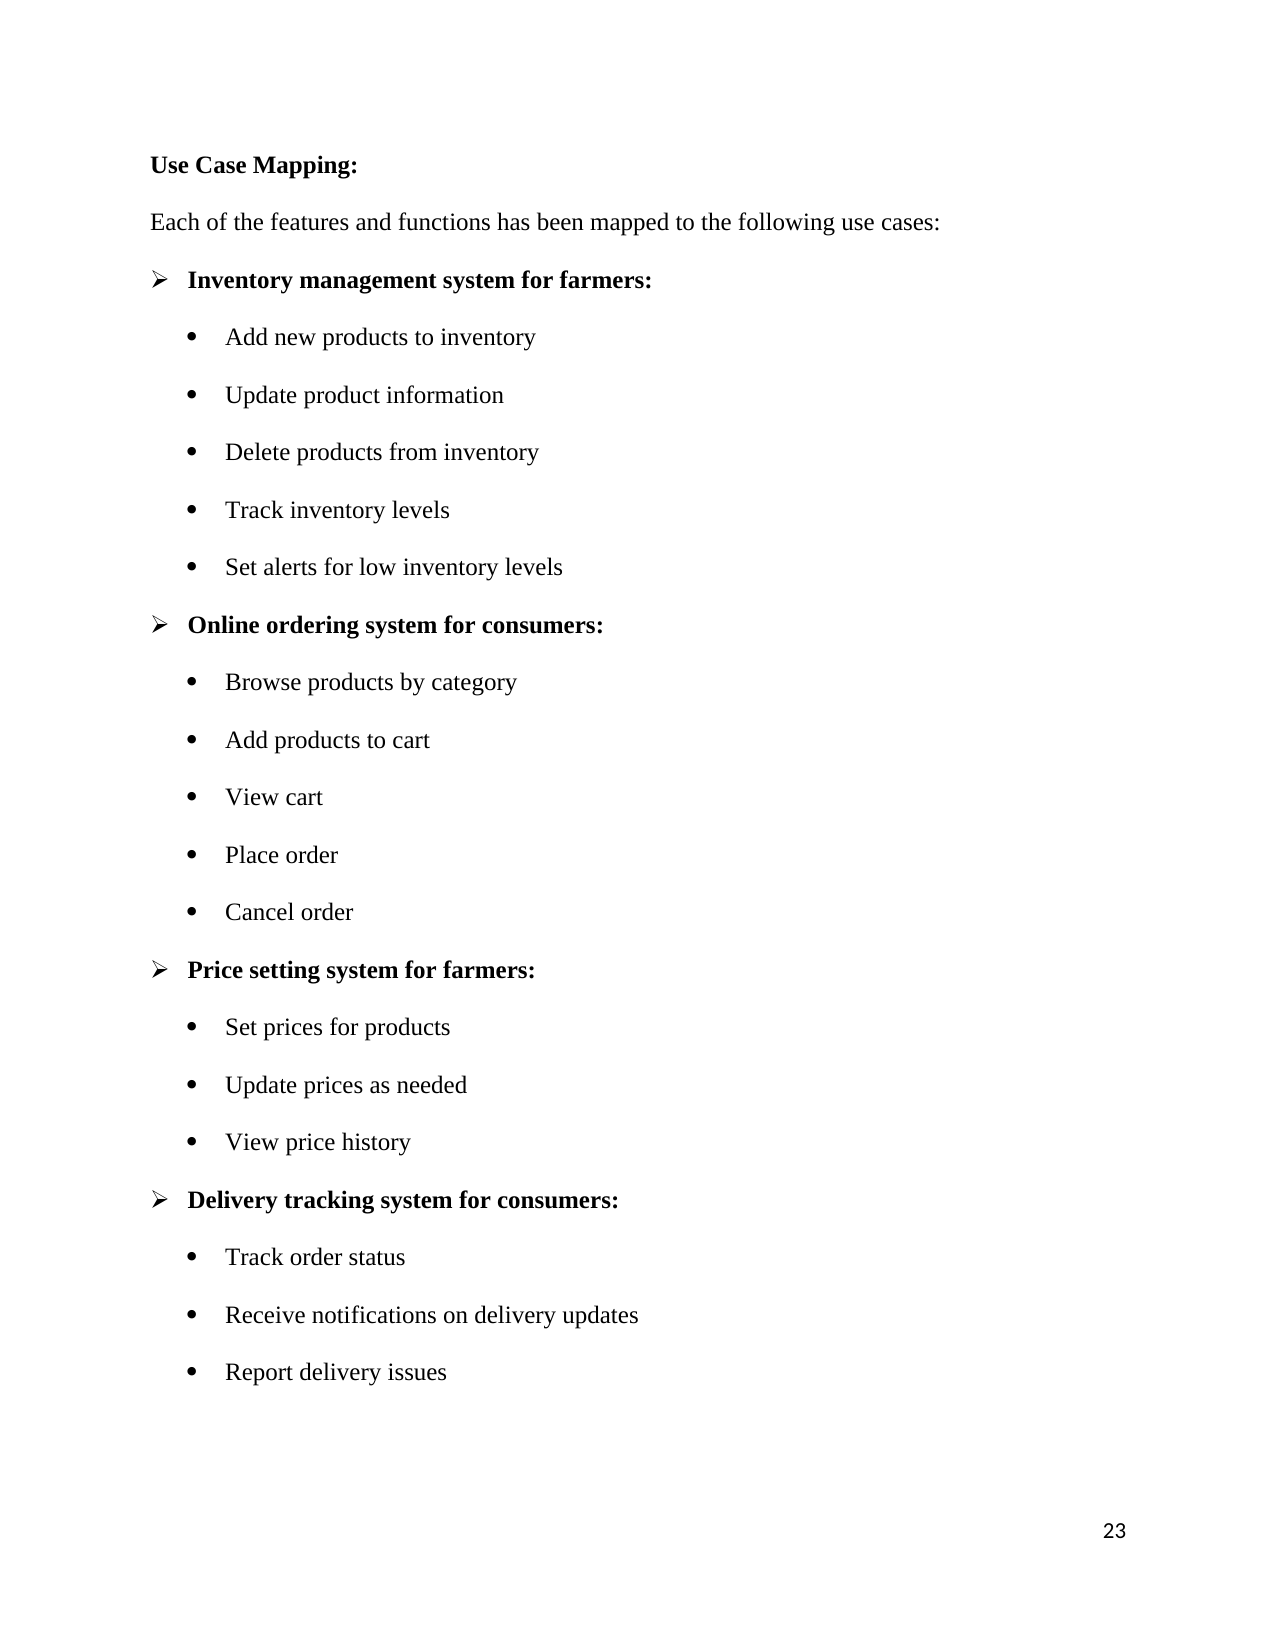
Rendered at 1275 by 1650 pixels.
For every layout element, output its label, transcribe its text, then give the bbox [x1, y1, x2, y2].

list Receive notifications on delivery updates [187, 1300, 1125, 1329]
list Set alerts for low inventory levels [187, 552, 1125, 581]
list Place order [187, 840, 1125, 869]
list Set prices for products [187, 1012, 1125, 1041]
list Online ordering system for consumers: [150, 610, 1125, 639]
text Each of the features and functions has been mapped to the following use cases: [150, 207, 1125, 236]
list Report delivery issues [187, 1357, 1125, 1386]
list Delete products from inventory [187, 437, 1125, 466]
list View price history [187, 1127, 1125, 1156]
list Track order status [187, 1242, 1125, 1271]
list Update prices as needed [187, 1070, 1125, 1099]
text Use Case Mapping: [150, 150, 1125, 179]
list Update product information [187, 380, 1125, 409]
list Add products to cart [187, 725, 1125, 754]
list Browse products by category [187, 667, 1125, 696]
list View cart [187, 782, 1125, 811]
list Inventory management system for farmers: [150, 265, 1125, 294]
list Delivery tracking system for consumers: [150, 1185, 1125, 1214]
list Add new products to inventory [187, 322, 1125, 351]
list Price setting system for farmers: [150, 955, 1125, 984]
list Track inventory levels [187, 495, 1125, 524]
list Cancel order [187, 897, 1125, 926]
